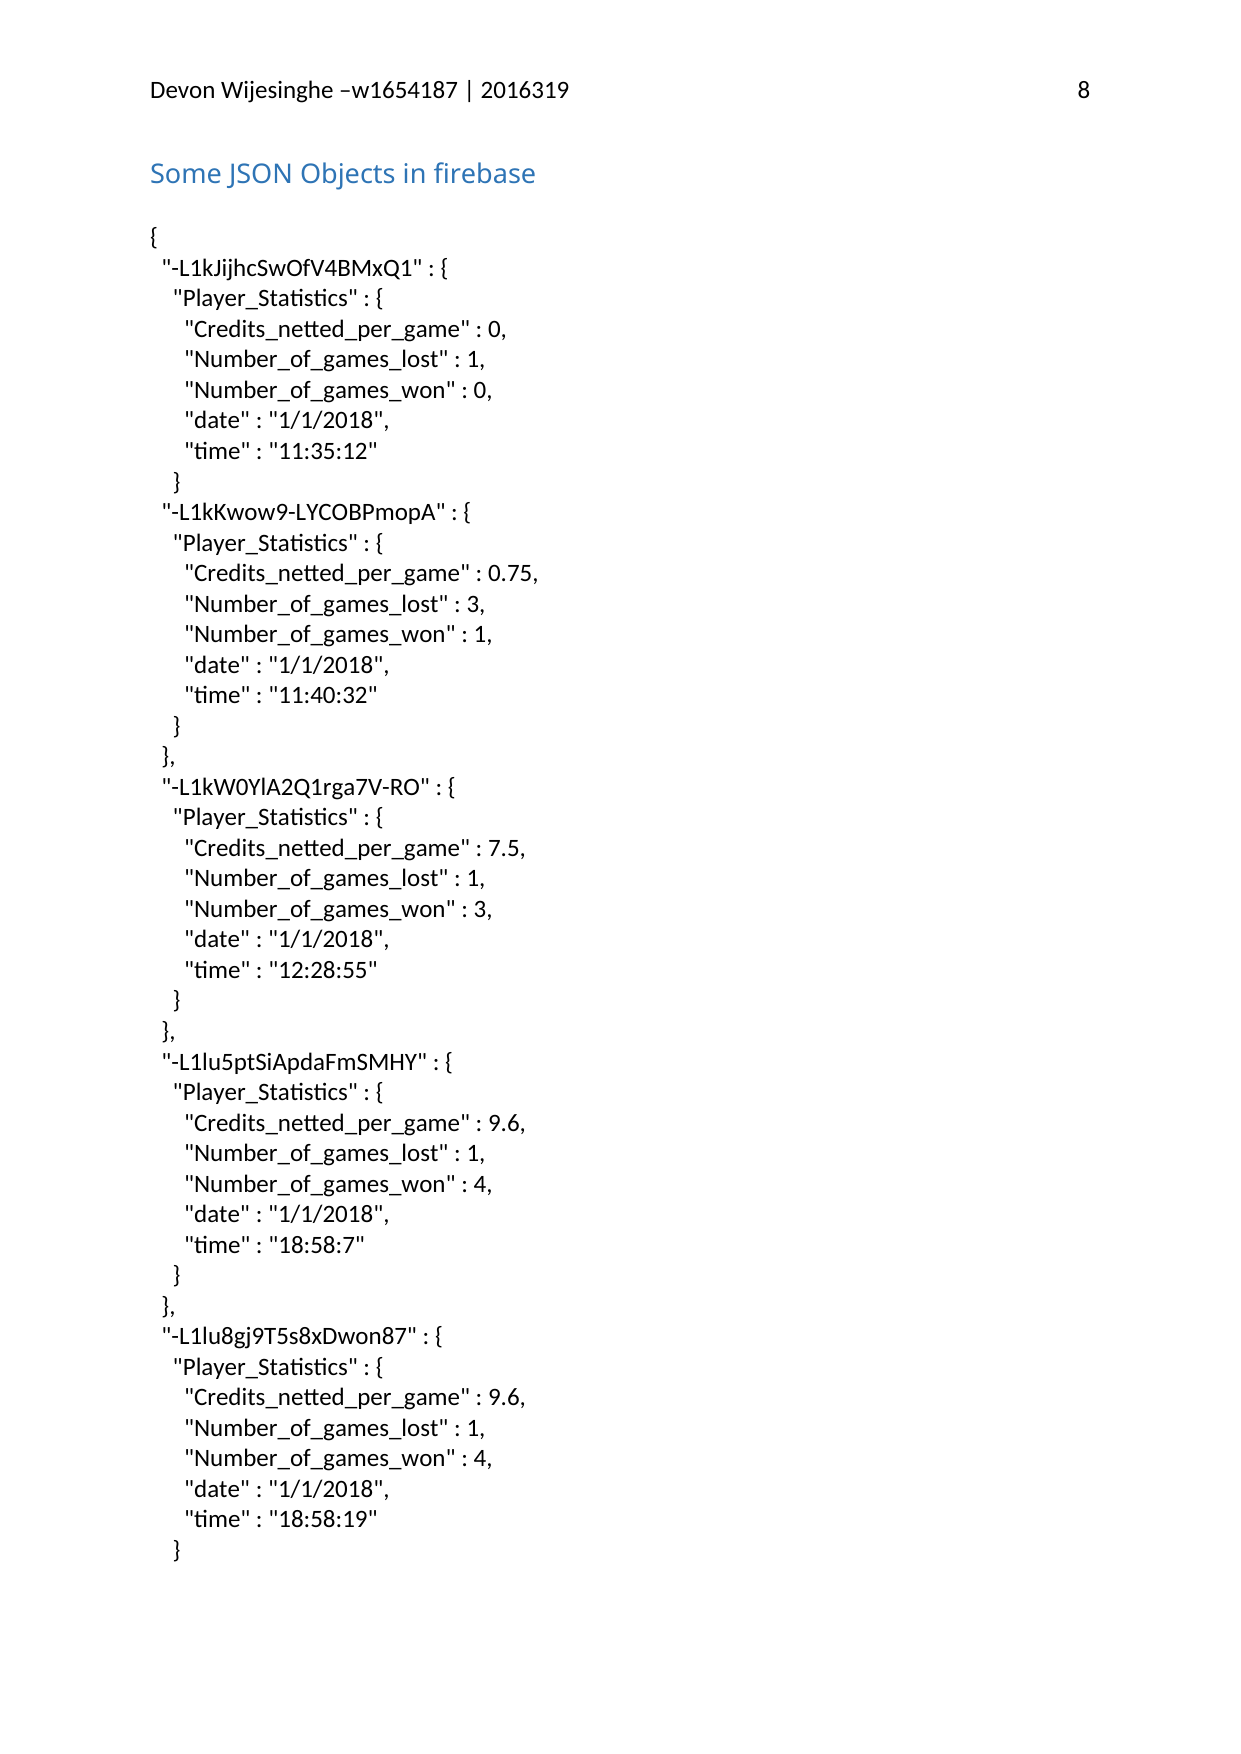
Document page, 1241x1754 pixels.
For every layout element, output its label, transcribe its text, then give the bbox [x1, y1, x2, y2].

text "-L1kJijhcSwOfV4BMxQ1" : { [150, 252, 1090, 283]
text { [150, 222, 1090, 252]
text "Number_of_games_won" : 0, [150, 374, 1090, 405]
text "Number_of_games_lost" : 1, [150, 1412, 1090, 1442]
text "Credits_netted_per_game" : 0.75, [150, 557, 1090, 588]
subtitle Some JSON Objects in firebase [150, 154, 1090, 191]
text "time" : "11:35:12" [150, 435, 1090, 466]
text "Player_Statistics" : { [150, 1076, 1090, 1107]
text "-L1kW0YlA2Q1rga7V-RO" : { [150, 771, 1090, 801]
text "date" : "1/1/2018", [150, 405, 1090, 435]
text "Number_of_games_won" : 4, [150, 1168, 1090, 1198]
text "Credits_netted_per_game" : 9.6, [150, 1107, 1090, 1137]
text "Credits_netted_per_game" : 0, [150, 313, 1090, 344]
text "-L1lu8gj9T5s8xDwon87" : { [150, 1320, 1090, 1351]
text }, [150, 1015, 1090, 1046]
text "date" : "1/1/2018", [150, 923, 1090, 954]
text "time" : "18:58:19" [150, 1503, 1090, 1534]
text "Number_of_games_won" : 1, [150, 618, 1090, 649]
text "Number_of_games_lost" : 1, [150, 862, 1090, 893]
text } [150, 710, 1090, 740]
text "date" : "1/1/2018", [150, 649, 1090, 679]
text "Player_Statistics" : { [150, 283, 1090, 313]
text } [150, 466, 1090, 496]
text "-L1kKwow9-LYCOBPmopA" : { [150, 496, 1090, 527]
text } [150, 984, 1090, 1015]
text }, [150, 740, 1090, 771]
text "Number_of_games_lost" : 3, [150, 588, 1090, 618]
text "time" : "12:28:55" [150, 954, 1090, 984]
text "Credits_netted_per_game" : 9.6, [150, 1381, 1090, 1412]
text "date" : "1/1/2018", [150, 1198, 1090, 1229]
text "-L1lu5ptSiApdaFmSMHY" : { [150, 1046, 1090, 1076]
text "date" : "1/1/2018", [150, 1473, 1090, 1503]
text "Player_Statistics" : { [150, 527, 1090, 557]
text "Player_Statistics" : { [150, 1351, 1090, 1381]
text "time" : "11:40:32" [150, 679, 1090, 710]
text }, [150, 1290, 1090, 1320]
text "Number_of_games_lost" : 1, [150, 344, 1090, 374]
text "time" : "18:58:7" [150, 1229, 1090, 1259]
text "Number_of_games_won" : 4, [150, 1442, 1090, 1473]
text "Number_of_games_lost" : 1, [150, 1137, 1090, 1168]
text } [150, 1534, 1090, 1564]
text "Player_Statistics" : { [150, 801, 1090, 832]
text } [150, 1259, 1090, 1290]
text "Number_of_games_won" : 3, [150, 893, 1090, 923]
text "Credits_netted_per_game" : 7.5, [150, 832, 1090, 862]
